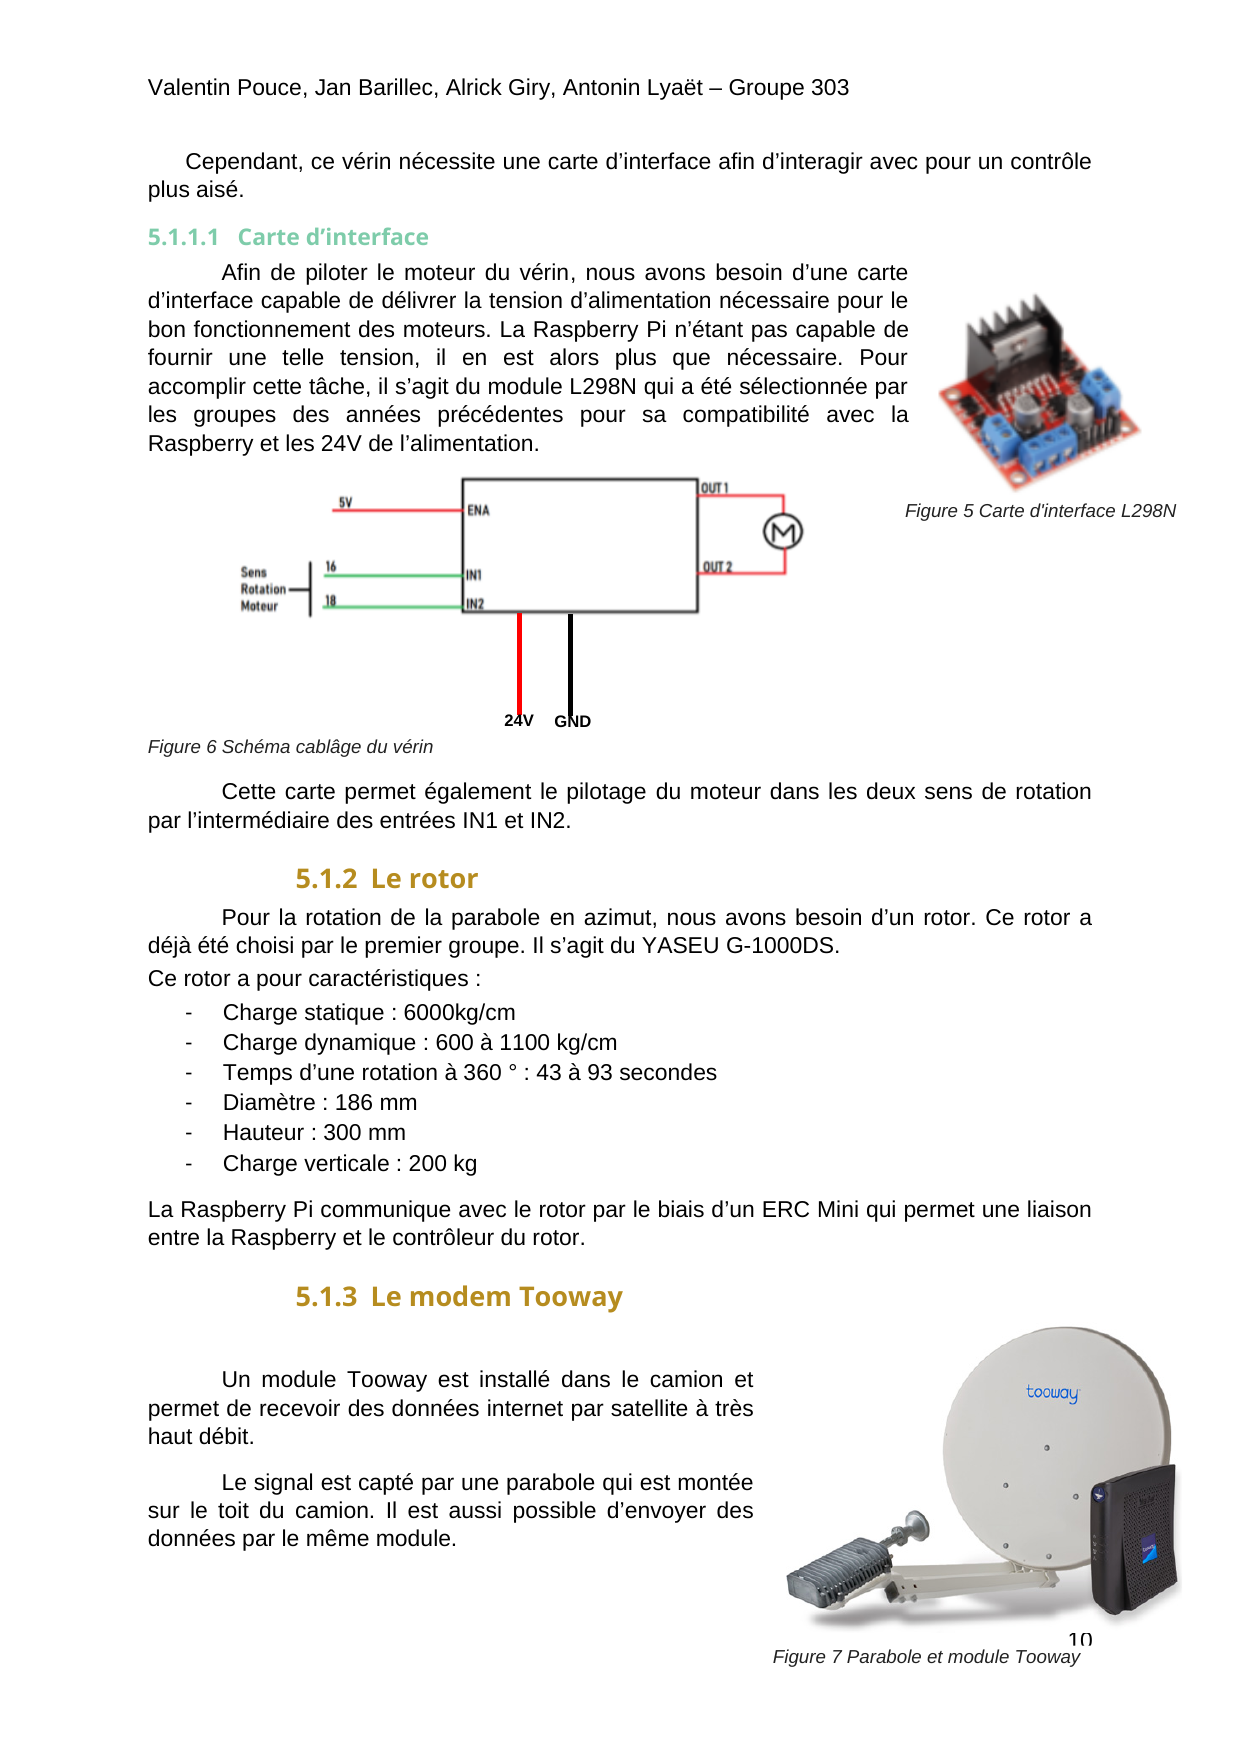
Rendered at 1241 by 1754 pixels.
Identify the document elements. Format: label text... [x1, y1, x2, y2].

picture [925, 281, 1148, 493]
text Ce rotor a pour caractéristiques : [148, 965, 1093, 991]
picture [772, 1322, 1183, 1633]
subtitle Carte d’interface [148, 221, 1093, 252]
text Afin de piloter le moteur du vérin, nous avons besoin d’une carte d’interface capable de délivrer la tension d’alimentation nécessaire pour le bon fonctionnement des moteurs. La Raspberry Pi n’étant pas capable de fournir une telle tension, il en est alors plus que nécessaire. Pour accomplir cette tâche, il s’agit du module L298N qui a été sélectionnée par les groupes des années précédentes pour sa compatibilité avec la Raspberry et les 24V de l’alimentation. [148, 259, 1093, 456]
text Figure 6 Schéma cablâge du vérin [148, 736, 1093, 757]
subtitle Le modem Tooway [295, 1277, 1093, 1314]
list Charge dynamique : 600 à 1100 kg/cm [185, 1028, 1093, 1056]
text Pour la rotation de la parabole en azimut, nous avons besoin d’un rotor. Ce rotor a déjà été choisi par le premier groupe. Il s’agit du YASEU G-1000DS. [148, 904, 1093, 959]
picture [221, 474, 812, 627]
list Hauteur : 300 mm [185, 1118, 1093, 1146]
text Un module Tooway est installé dans le camion et permet de recevoir des données internet par satellite à très haut débit. [148, 1366, 772, 1450]
list Charge statique : 6000kg/cm [185, 998, 1093, 1026]
list Diamètre : 186 mm [185, 1088, 1093, 1116]
list Temps d’une rotation à 360 ° : 43 à 93 secondes [185, 1058, 1093, 1086]
list Charge verticale : 200 kg [185, 1149, 1093, 1177]
text Cependant, ce vérin nécessite une carte d’interface afin d’interagir avec pour un contrôle plus aisé. [148, 148, 1093, 202]
text Le signal est capté par une parabole qui est montée sur le toit du camion. Il est aussi possible d’envoyer des données par le même module. [148, 1468, 772, 1552]
text La Raspberry Pi communique avec le rotor par le biais d’un ERC Mini qui permet une liaison entre la Raspberry et le contrôleur du rotor. [148, 1196, 1093, 1250]
text Cette carte permet également le pilotage du moteur dans les deux sens de rotation par l’intermédiaire des entrées IN1 et IN2. [148, 778, 1093, 833]
subtitle Le rotor [295, 860, 1093, 897]
